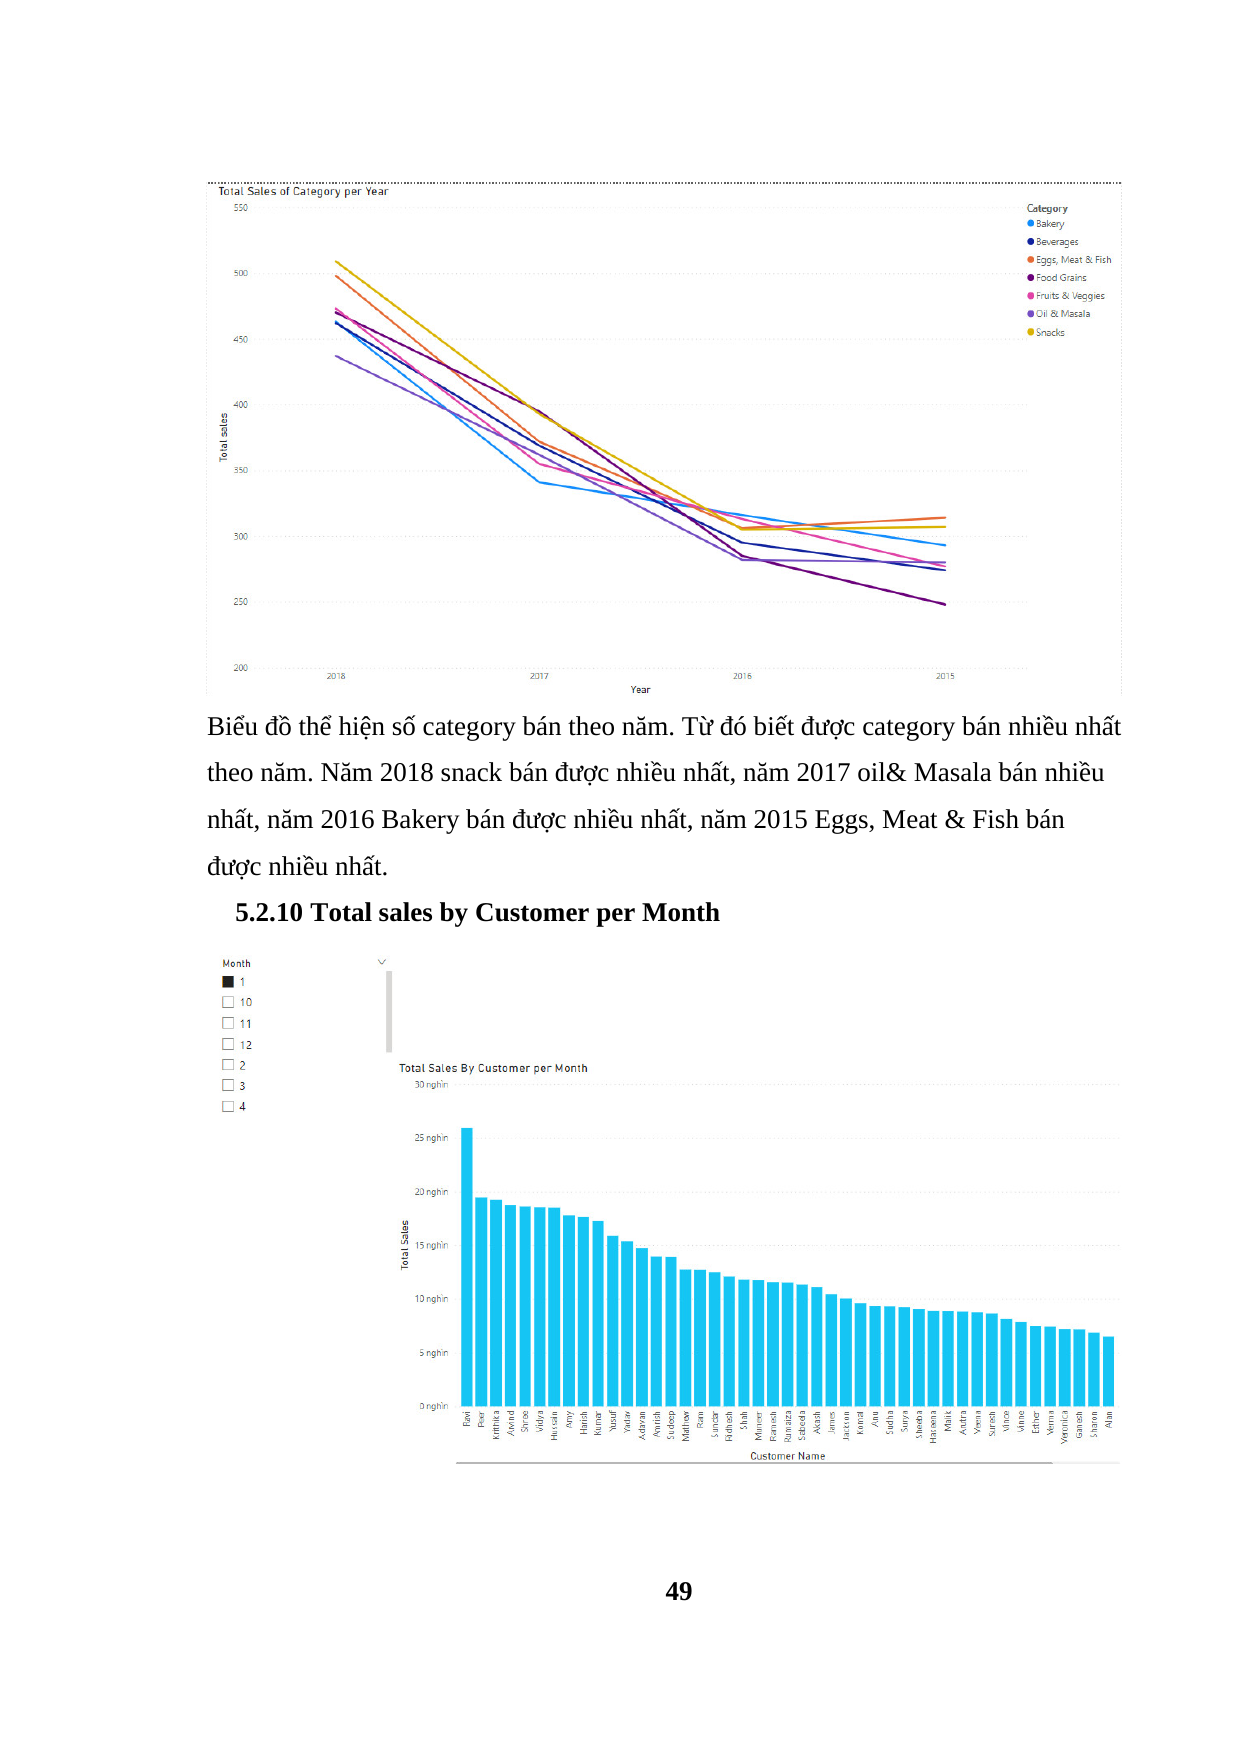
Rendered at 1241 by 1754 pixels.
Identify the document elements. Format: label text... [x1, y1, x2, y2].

text Biểu đồ thể hiện số category bán theo năm. Từ đó biết được category bán nhiều nhất theo năm. Năm 2018 snack bán được nhiều nhất, năm 2017 oil& Masala bán nhiều nhất, năm 2016 Bakery bán được nhiều nhất, năm 2015 Eggs, Meat & Fish bán được nhiều nhất. [207, 710, 1122, 881]
picture [206, 181, 1122, 696]
picture [206, 955, 1122, 1464]
subtitle Total sales by Customer per Month [235, 896, 1122, 927]
